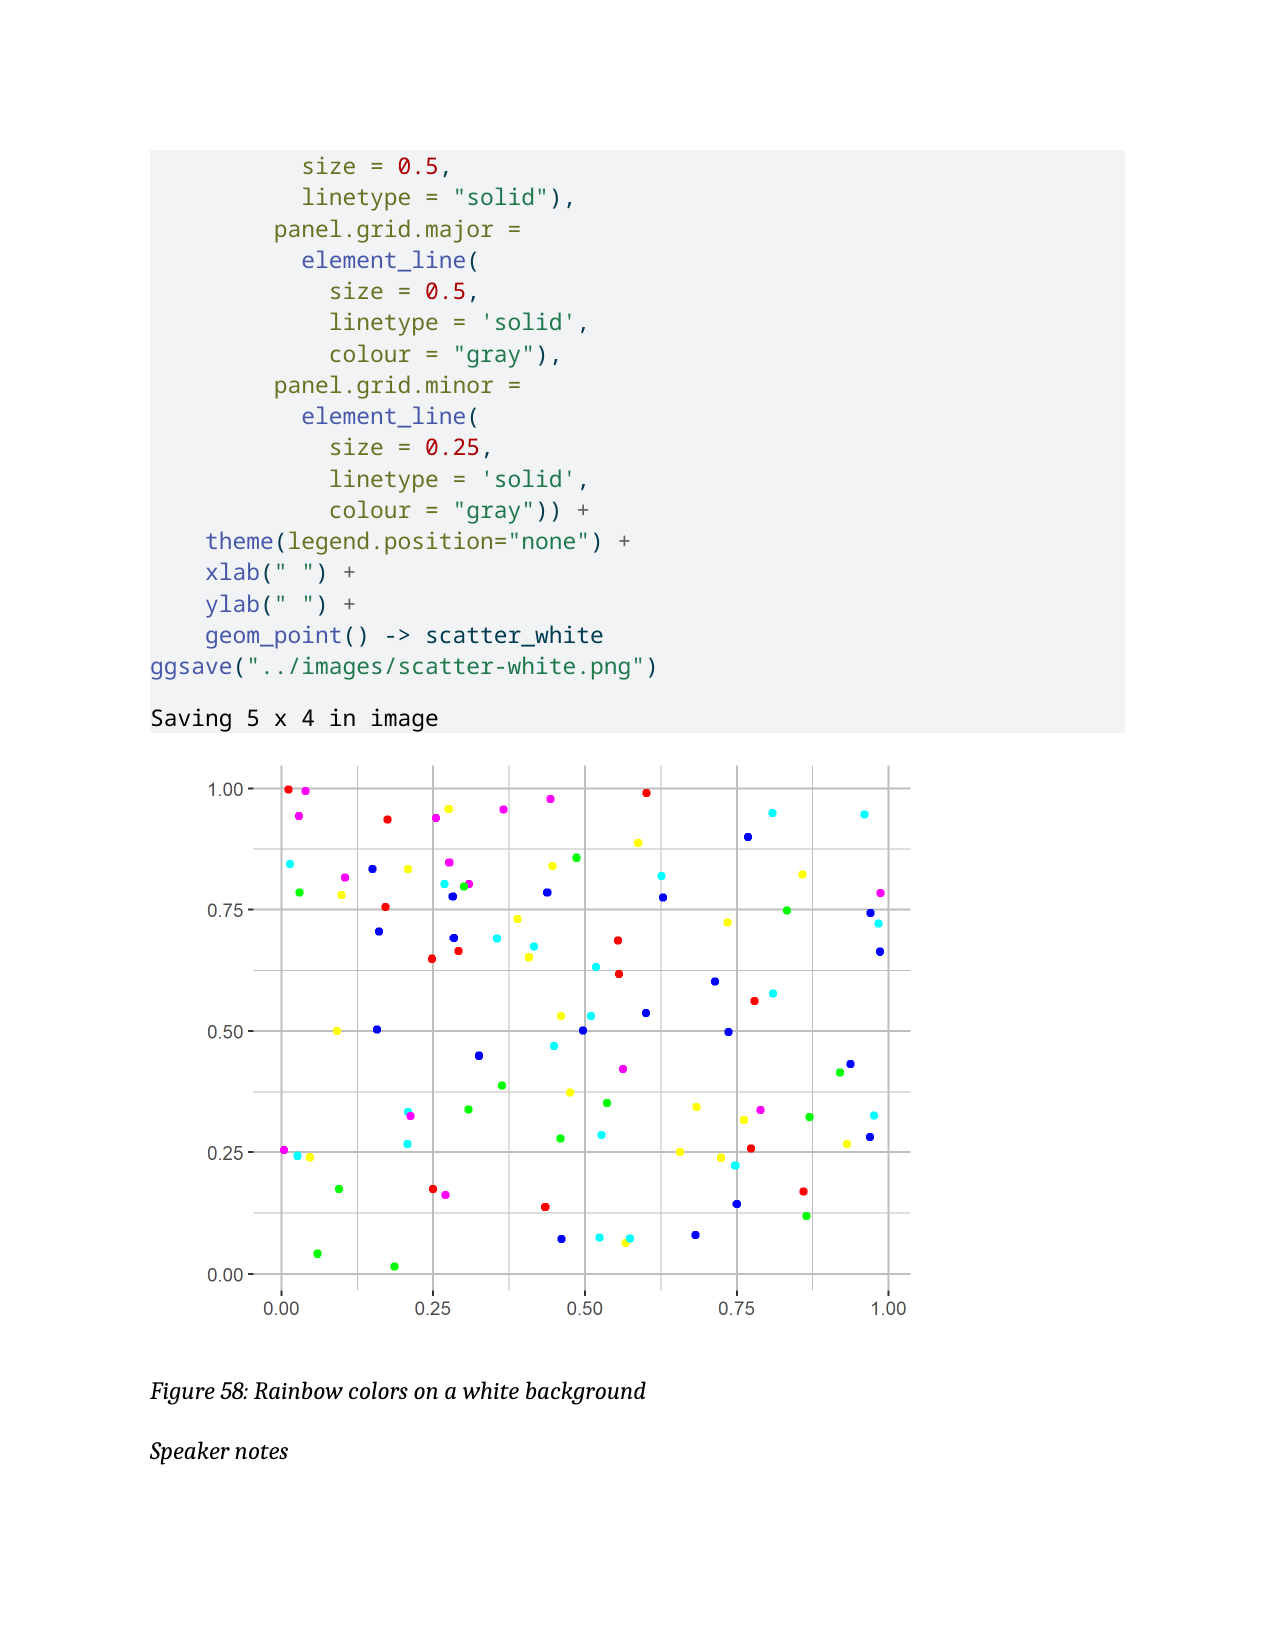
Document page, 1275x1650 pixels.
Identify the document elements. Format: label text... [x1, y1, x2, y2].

text Saving 5 x 4 in image [150, 702, 1125, 733]
table_header Figure 58: Rainbow colors on a white background [139, 754, 1114, 1418]
picture [168, 754, 922, 1357]
text Speaker notes [150, 1437, 1125, 1466]
